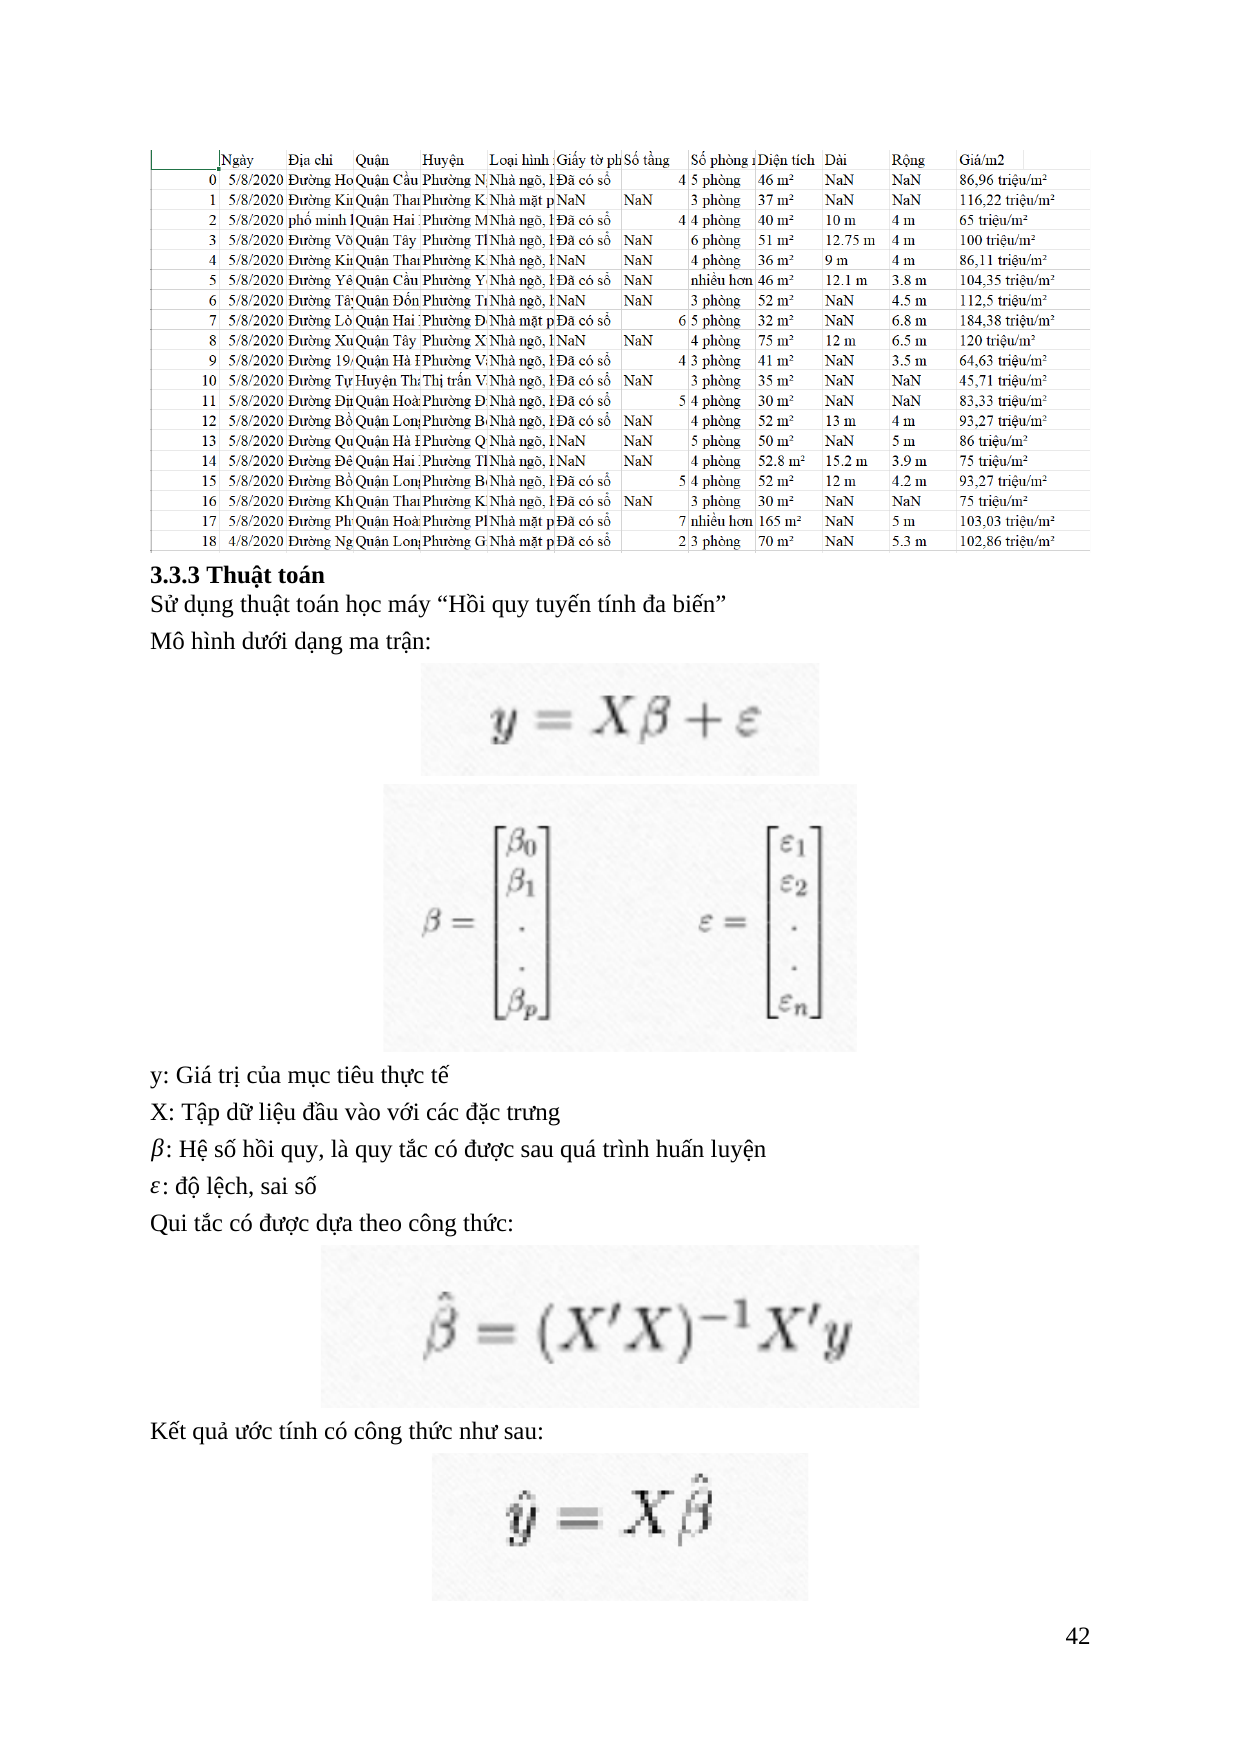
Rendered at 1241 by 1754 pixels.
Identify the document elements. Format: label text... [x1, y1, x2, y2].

text Qui tắc có được dựa theo công thức: [150, 1208, 1090, 1237]
subtitle 3.3.3 Thuật toán [150, 561, 1090, 589]
text Mô hình dưới dạng ma trận: [150, 626, 1090, 655]
picture [420, 663, 820, 776]
picture [383, 784, 857, 1052]
text Kết quả ước tính có công thức như sau: [150, 1416, 1090, 1445]
text : độ lệch, sai số [150, 1171, 1090, 1200]
text Sử dụng thuật toán học máy “Hồi quy tuyến tính đa biến” [150, 589, 1090, 618]
picture [150, 150, 1091, 553]
text y: Giá trị của mục tiêu thực tế [150, 1060, 1090, 1088]
picture [431, 1453, 809, 1601]
text X: Tập dữ liệu đầu vào với các đặc trưng [150, 1097, 1090, 1126]
picture [320, 1245, 920, 1408]
text : Hệ số hồi quy, là quy tắc có được sau quá trình huấn luyện [150, 1134, 1090, 1163]
